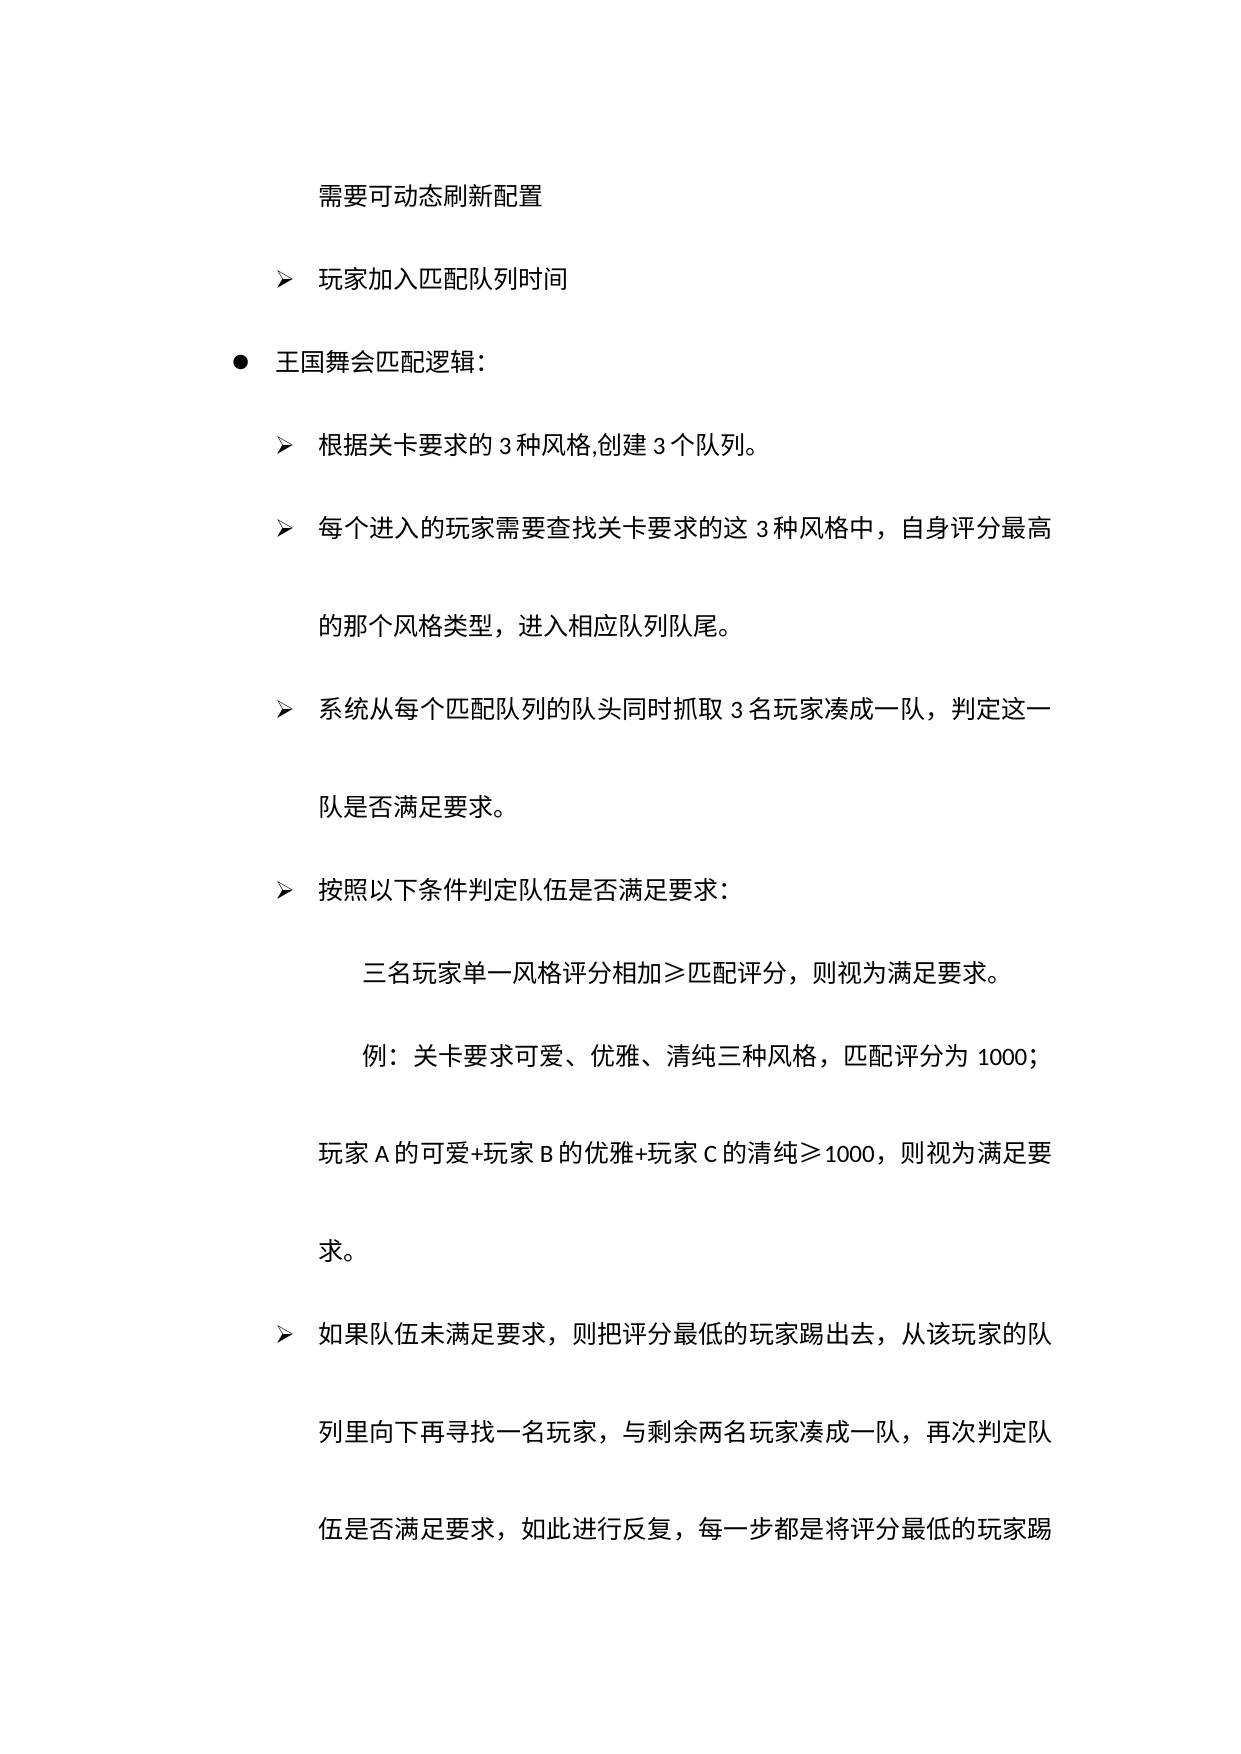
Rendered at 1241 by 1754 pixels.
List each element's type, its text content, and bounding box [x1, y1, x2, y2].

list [275, 1300, 1053, 1560]
list 玩家加入匹配队列时间 [275, 245, 1053, 310]
list 每个进入的玩家需要查找关卡要求的这3种风格中，自身评分最高的那个风格类型，进入相应队列队尾。 [275, 494, 1053, 657]
list 系统从每个匹配队列的队头同时抓取3名玩家凑成一队，判定这一队是否满足要求。 [275, 675, 1053, 838]
text 例：关卡要求可爱、优雅、清纯三种风格，匹配评分为1000；玩家A的可爱+玩家B的优雅+玩家C的清纯≥1000，则视为满足要求。 [319, 1022, 1053, 1282]
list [275, 162, 1053, 227]
list 根据关卡要求的3种风格,创建3个队列。 [275, 411, 1053, 476]
list 三名玩家单一风格评分相加≥匹配评分，则视为满足要求。 [362, 939, 1053, 1004]
list 王国舞会匹配逻辑： [231, 328, 1053, 393]
list 按照以下条件判定队伍是否满足要求： [275, 856, 1053, 921]
